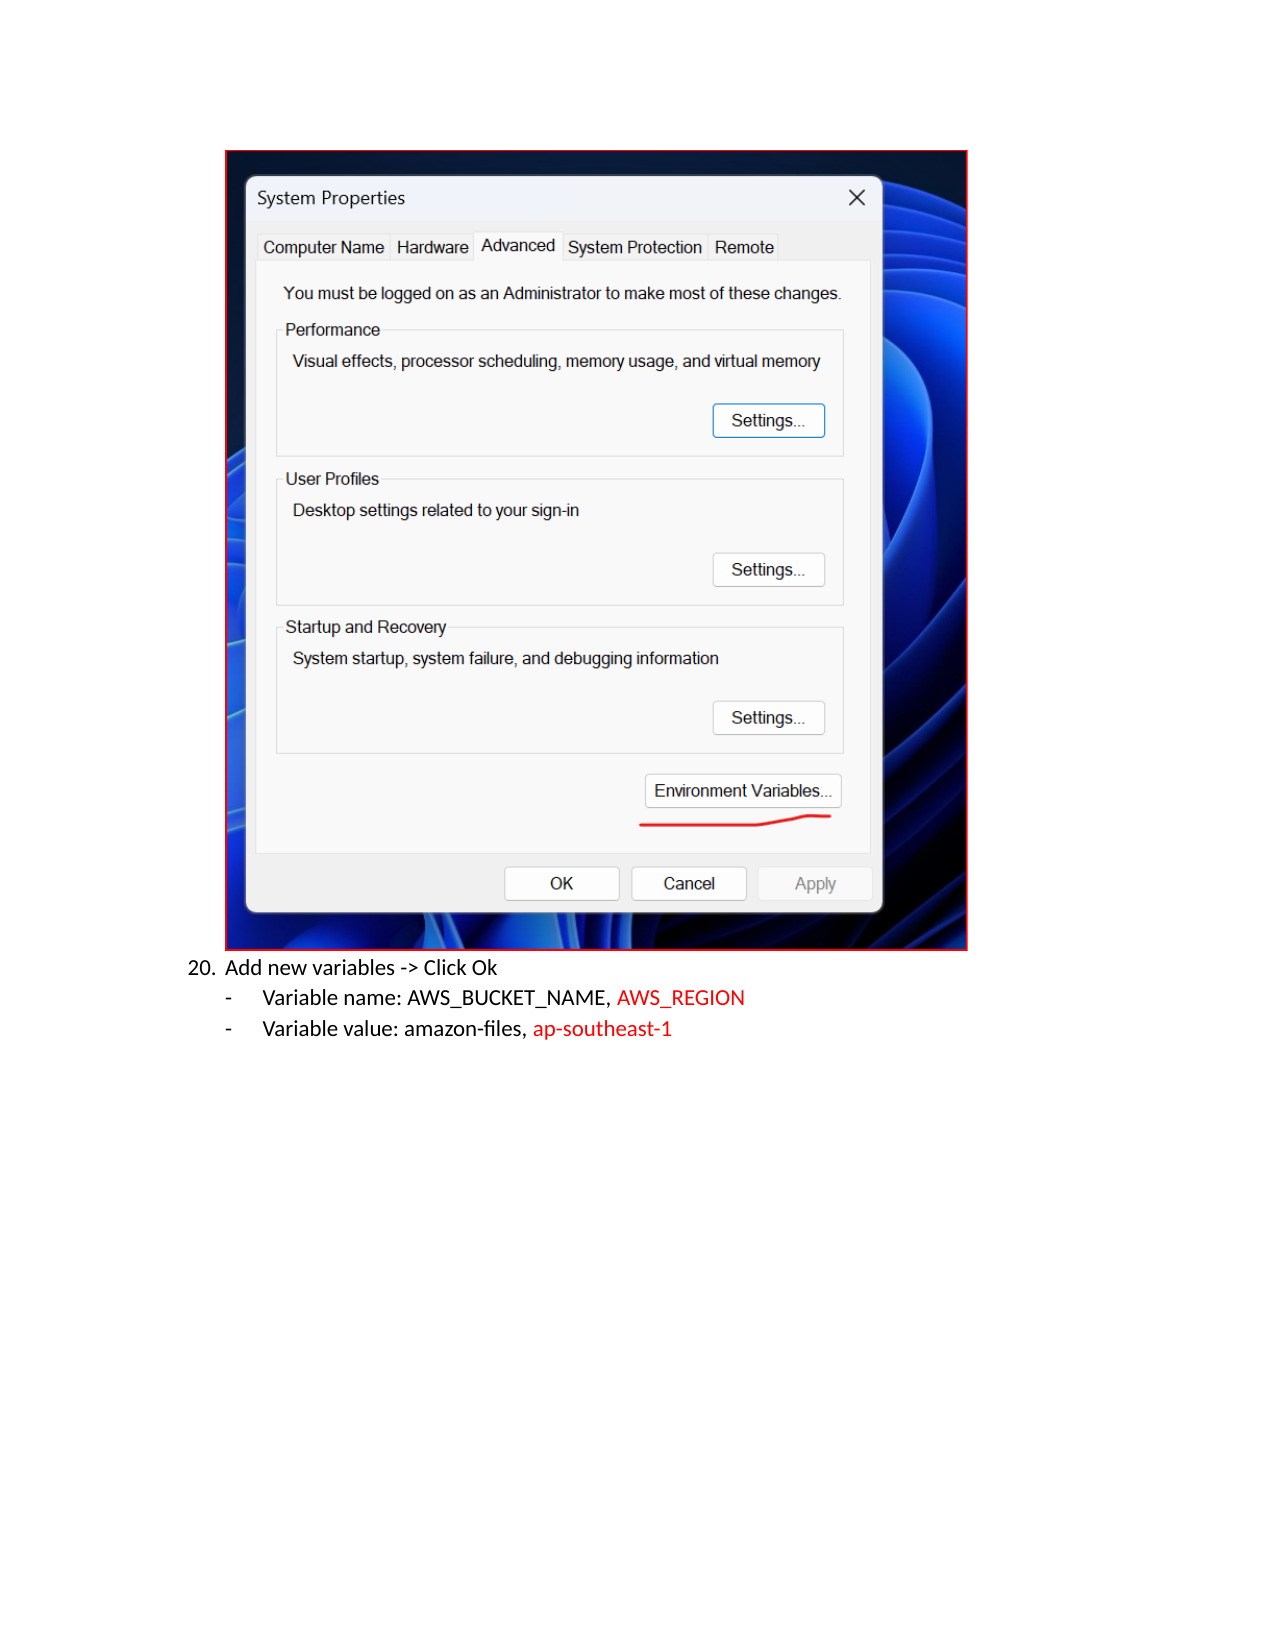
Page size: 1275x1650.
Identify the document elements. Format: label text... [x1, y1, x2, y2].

list Variable value: amazon-files, ap-southeast-1 [225, 1014, 1125, 1042]
picture [225, 150, 968, 951]
list Variable name: AWS_BUCKET_NAME, AWS_REGION [225, 983, 1125, 1011]
list Add new variables -> Click Ok [187, 953, 1125, 981]
